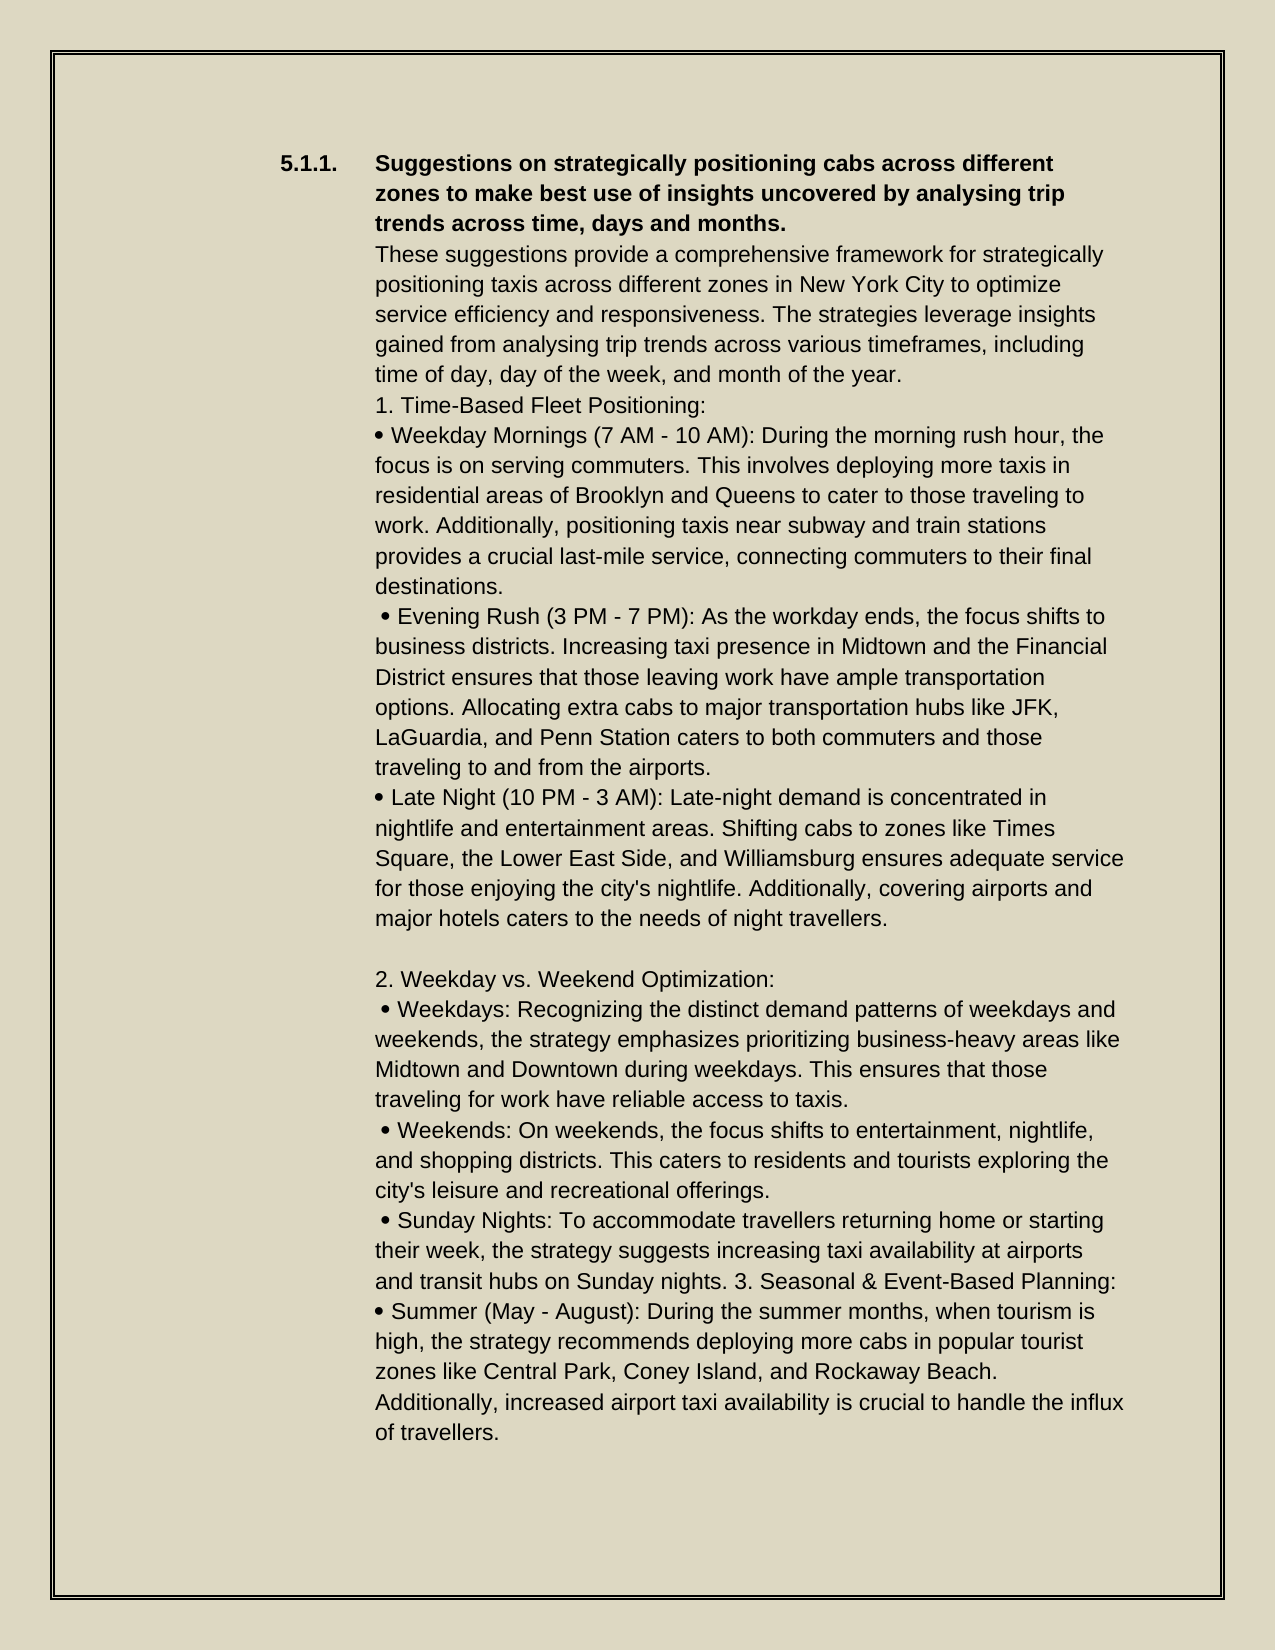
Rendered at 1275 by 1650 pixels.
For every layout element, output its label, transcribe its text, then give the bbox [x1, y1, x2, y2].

text Weekdays: Recognizing the distinct demand patterns of weekdays and weekends, the strategy emphasizes prioritizing business-heavy areas like Midtown and Downtown during weekdays. This ensures that those traveling for work have reliable access to taxis. [375, 996, 1125, 1113]
text Late Night (10 PM - 3 AM): Late-night demand is concentrated in nightlife and entertainment areas. Shifting cabs to zones like Times Square, the Lower East Side, and Williamsburg ensures adequate service for those enjoying the city's nightlife. Additionally, covering airports and major hotels caters to the needs of night travellers. [375, 784, 1125, 932]
text 2. Weekday vs. Weekend Optimization: [375, 966, 1125, 992]
text Weekends: On weekends, the focus shifts to entertainment, nightlife, and shopping districts. This caters to residents and tourists exploring the city's leisure and recreational offerings. [375, 1117, 1125, 1203]
text Weekday Mornings (7 AM - 10 AM): During the morning rush hour, the focus is on serving commuters. This involves deploying more taxis in residential areas of Brooklyn and Queens to cater to those traveling to work. Additionally, positioning taxis near subway and train stations provides a crucial last-mile service, connecting commuters to their final destinations. [375, 422, 1125, 599]
text Sunday Nights: To accommodate travellers returning home or starting their week, the strategy suggests increasing taxi availability at airports and transit hubs on Sunday nights. 3. Seasonal & Event-Based Planning: Summer (May - August): During the summer months, when tourism is high, the strategy recommends deploying more cabs in popular tourist zones like Central Park, Coney Island, and Rockaway Beach. Additionally, increased airport taxi availability is crucial to handle the influx of travellers. [375, 1207, 1125, 1445]
text 1. Time-Based Fleet Positioning: [375, 392, 1125, 418]
text Evening Rush (3 PM - 7 PM): As the workday ends, the focus shifts to business districts. Increasing taxi presence in Midtown and the Financial District ensures that those leaving work have ample transportation options. Allocating extra cabs to major transportation hubs like JFK, LaGuardia, and Penn Station caters to both commuters and those traveling to and from the airports. [375, 603, 1125, 781]
text These suggestions provide a comprehensive framework for strategically positioning taxis across different zones in New York City to optimize service efficiency and responsiveness. The strategies leverage insights gained from analysing trip trends across various timeframes, including time of day, day of the week, and month of the year. [375, 241, 1125, 388]
list Suggestions on strategically positioning cabs across different zones to make best use of insights uncovered by analysing trip trends across time, days and months. [337, 150, 1125, 237]
